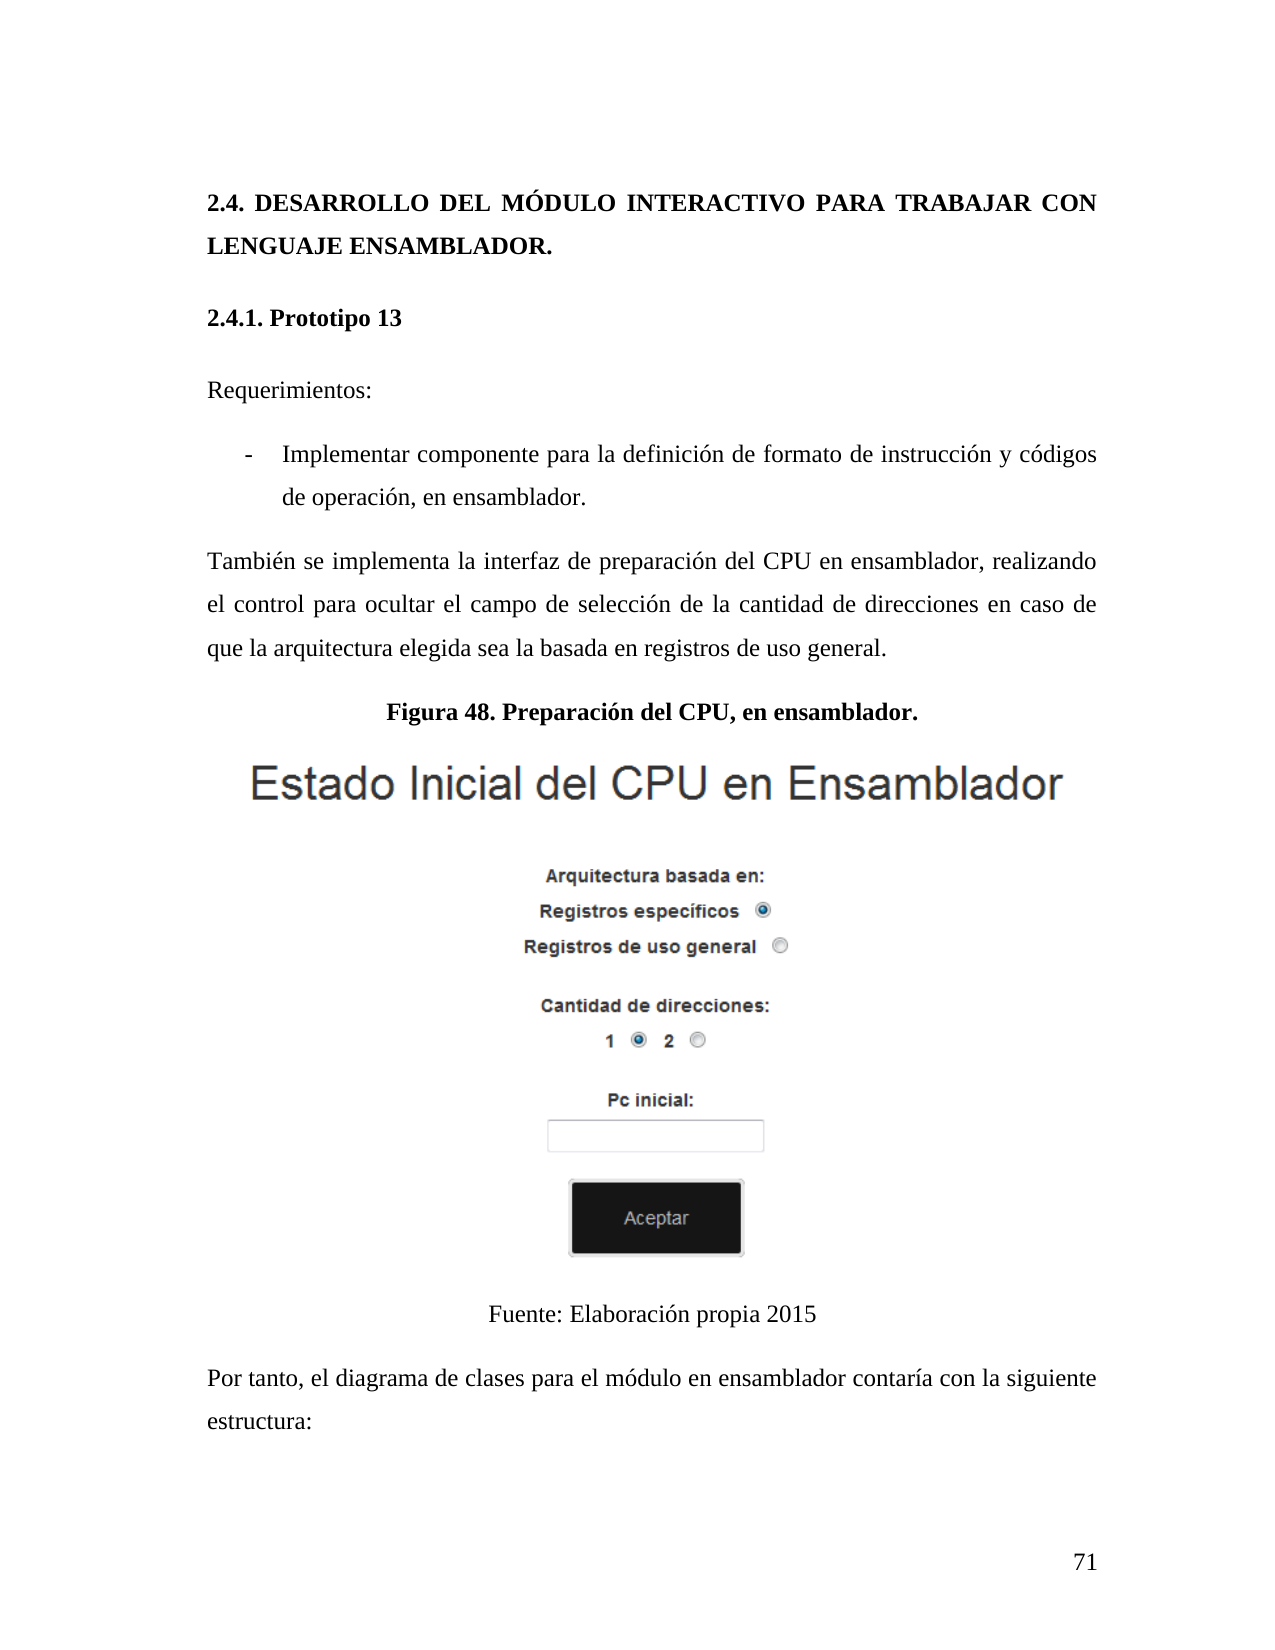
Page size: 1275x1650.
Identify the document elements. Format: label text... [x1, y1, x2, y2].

list Implementar componente para la definición de formato de instrucción y códigos de operación, en ensamblador. [244, 439, 1098, 511]
subtitle 2.4. Desarrollo del módulo interactivo para trabajar con lenguaje ensamblador. [207, 188, 1098, 259]
text Fuente: Elaboración propia 2015 [207, 1299, 1098, 1328]
text Por tanto, el diagrama de clases para el módulo en ensamblador contaría con la siguiente estructura: [207, 1363, 1098, 1435]
subtitle 2.4.1. Prototipo 13 [207, 303, 1098, 332]
text Requerimientos: [207, 375, 1098, 404]
text Figura 48. Preparación del CPU, en ensamblador. [207, 697, 1098, 725]
text También se implementa la interfaz de preparación del CPU en ensamblador, realizando el control para ocultar el campo de selección de la cantidad de direcciones en caso de que la arquitectura elegida sea la basada en registros de uso general. [207, 546, 1098, 661]
picture [226, 739, 1079, 1286]
